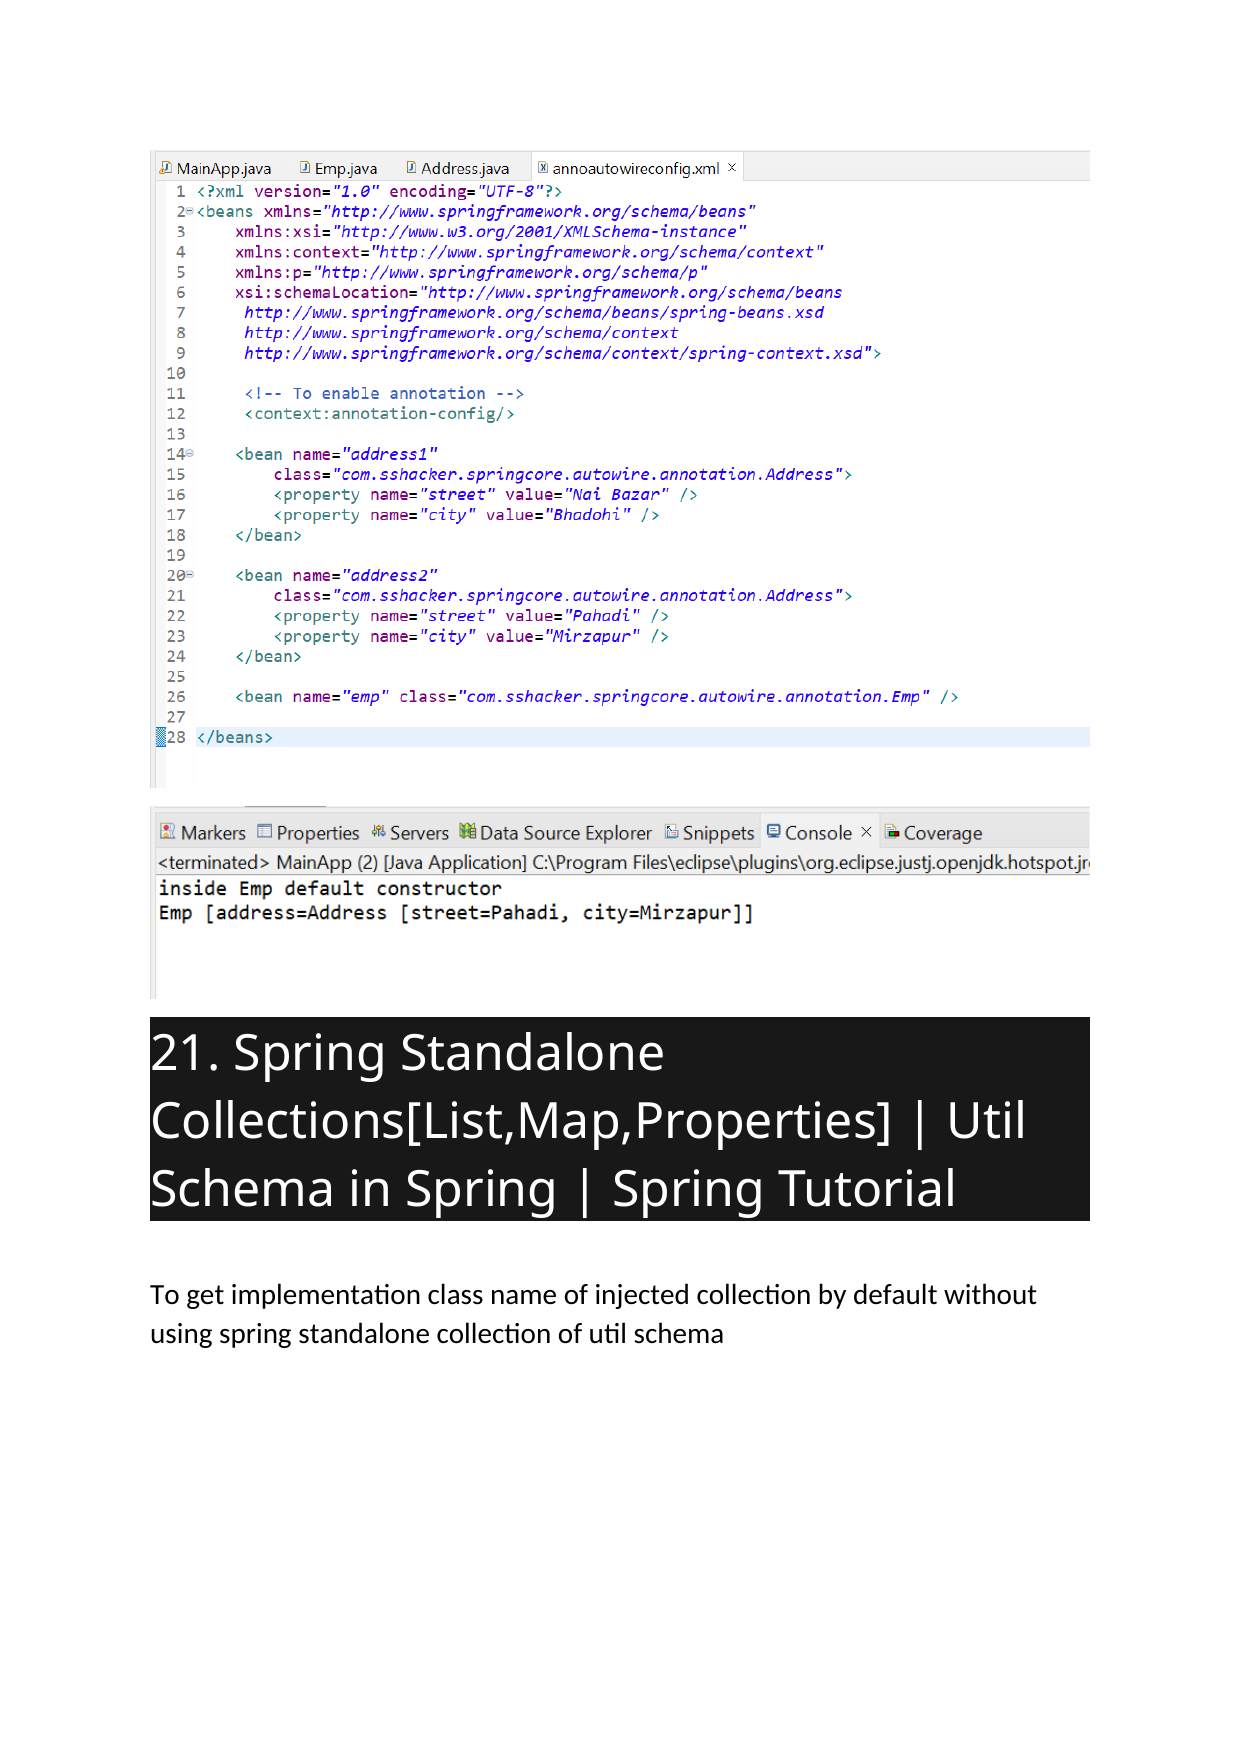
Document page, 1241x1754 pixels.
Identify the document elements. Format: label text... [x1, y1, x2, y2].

picture [150, 806, 1090, 999]
picture [150, 150, 1091, 788]
text To get implementation class name of injected collection by default without using spring standalone collection of util schema [150, 1276, 1090, 1351]
subtitle 21. Spring Standalone Collections[List,Map,Properties] | Util Schema in Spring | Spring Tutorial [150, 1017, 1090, 1221]
